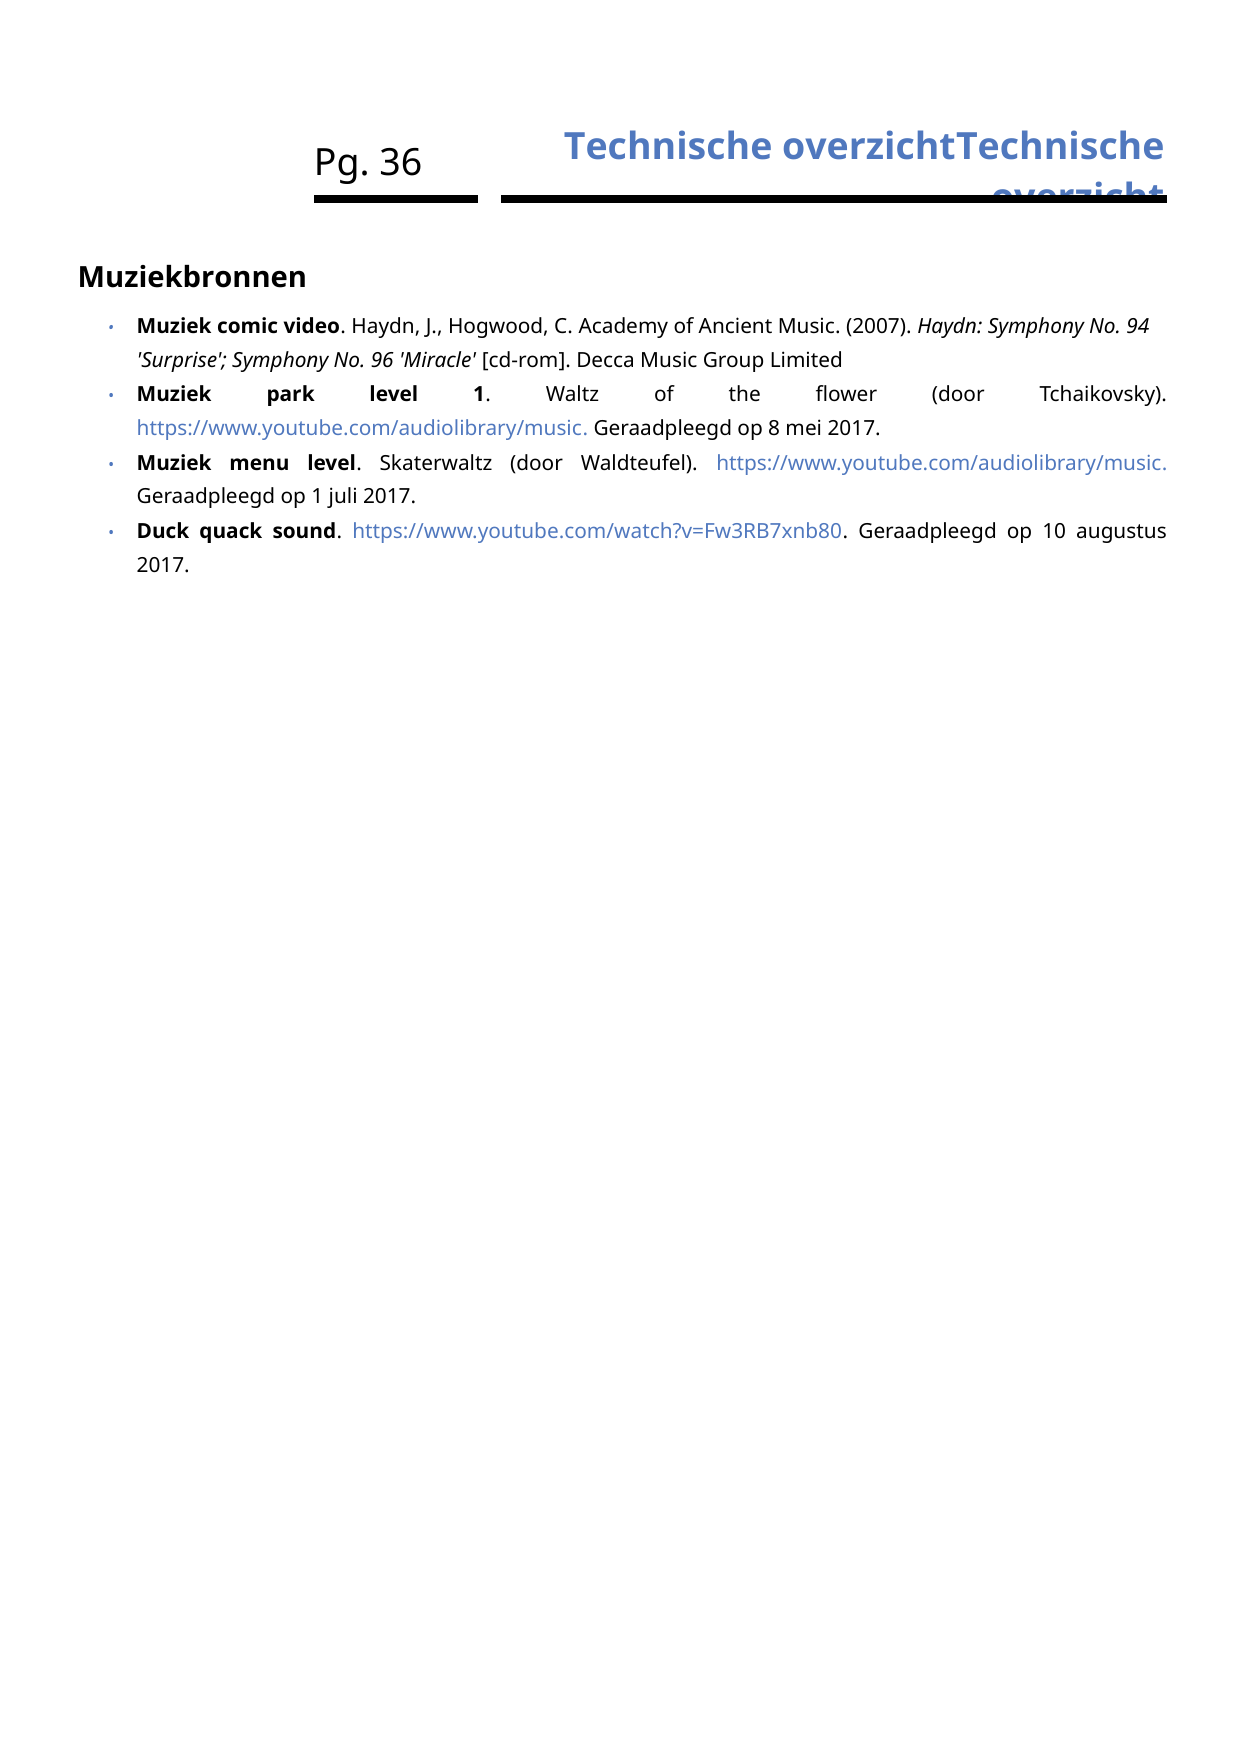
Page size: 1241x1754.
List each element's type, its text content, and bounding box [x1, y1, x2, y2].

list Muziek comic video. Haydn, J., Hogwood, C. Academy of Ancient Music. (2007). Haydn: Symphony No. 94 'Surprise'; Symphony No. 96 'Miracle' [cd-rom]. Decca Music Group Limited [106, 311, 1167, 374]
list Muziek menu level. Skaterwaltz (door Waldteufel). https://www.youtube.com/audiolibrary/music. Geraadpleegd op 1 juli 2017. [106, 448, 1167, 510]
list Duck quack sound. https://www.youtube.com/watch?v=Fw3RB7xnb80. Geraadpleegd op 10 augustus 2017. [106, 516, 1167, 578]
text Muziekbronnen [77, 256, 1167, 296]
list Muziek park level 1. Waltz of the flower (door Tchaikovsky). https://www.youtube.com/audiolibrary/music. Geraadpleegd op 8 mei 2017. [106, 379, 1167, 442]
